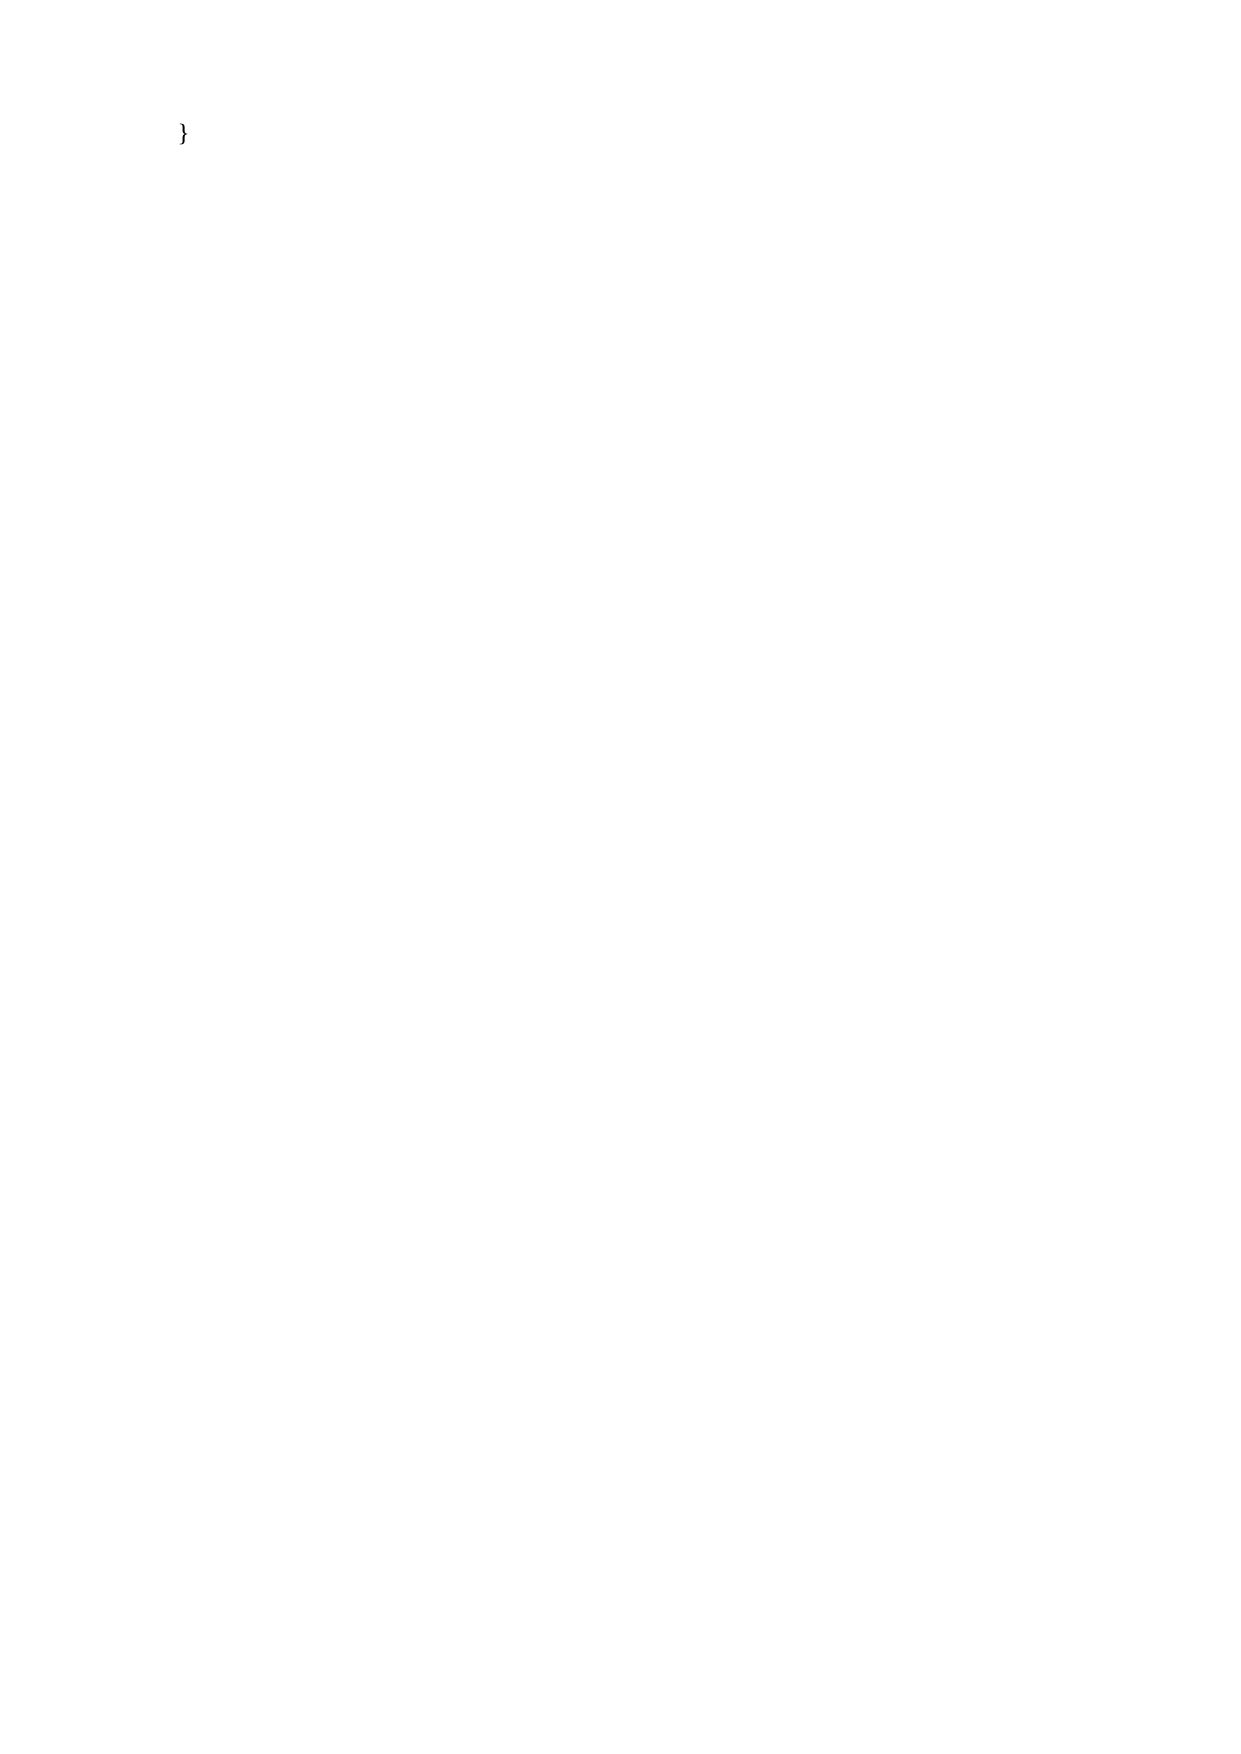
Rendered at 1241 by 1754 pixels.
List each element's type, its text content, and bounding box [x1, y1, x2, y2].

text } [177, 118, 1152, 147]
